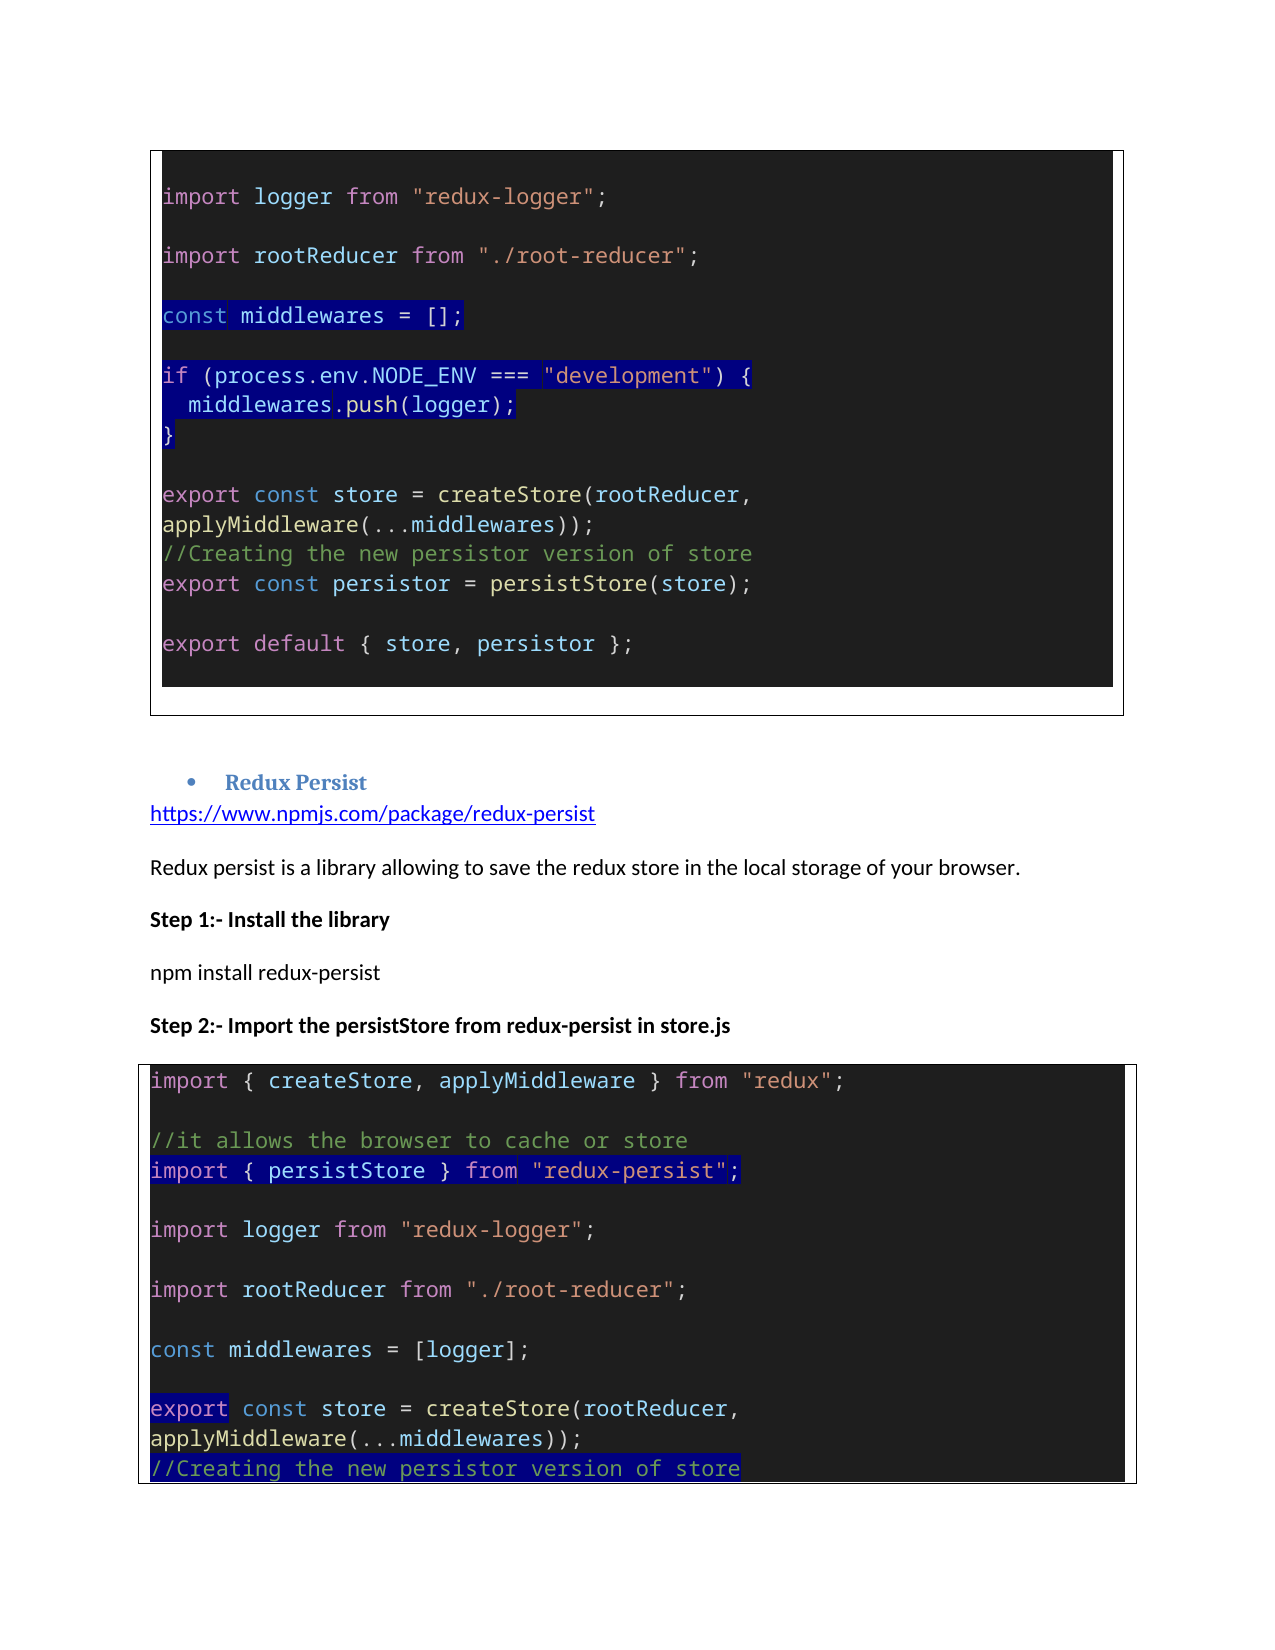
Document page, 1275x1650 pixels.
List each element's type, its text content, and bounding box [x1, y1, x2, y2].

text npm install redux-persist [150, 958, 1125, 986]
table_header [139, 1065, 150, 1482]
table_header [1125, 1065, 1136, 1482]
text Step 1:- Install the library [150, 905, 1125, 933]
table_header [139, 150, 1136, 905]
text Step 2:- Import the persistStore from redux-persist in store.js [150, 1011, 1125, 1039]
